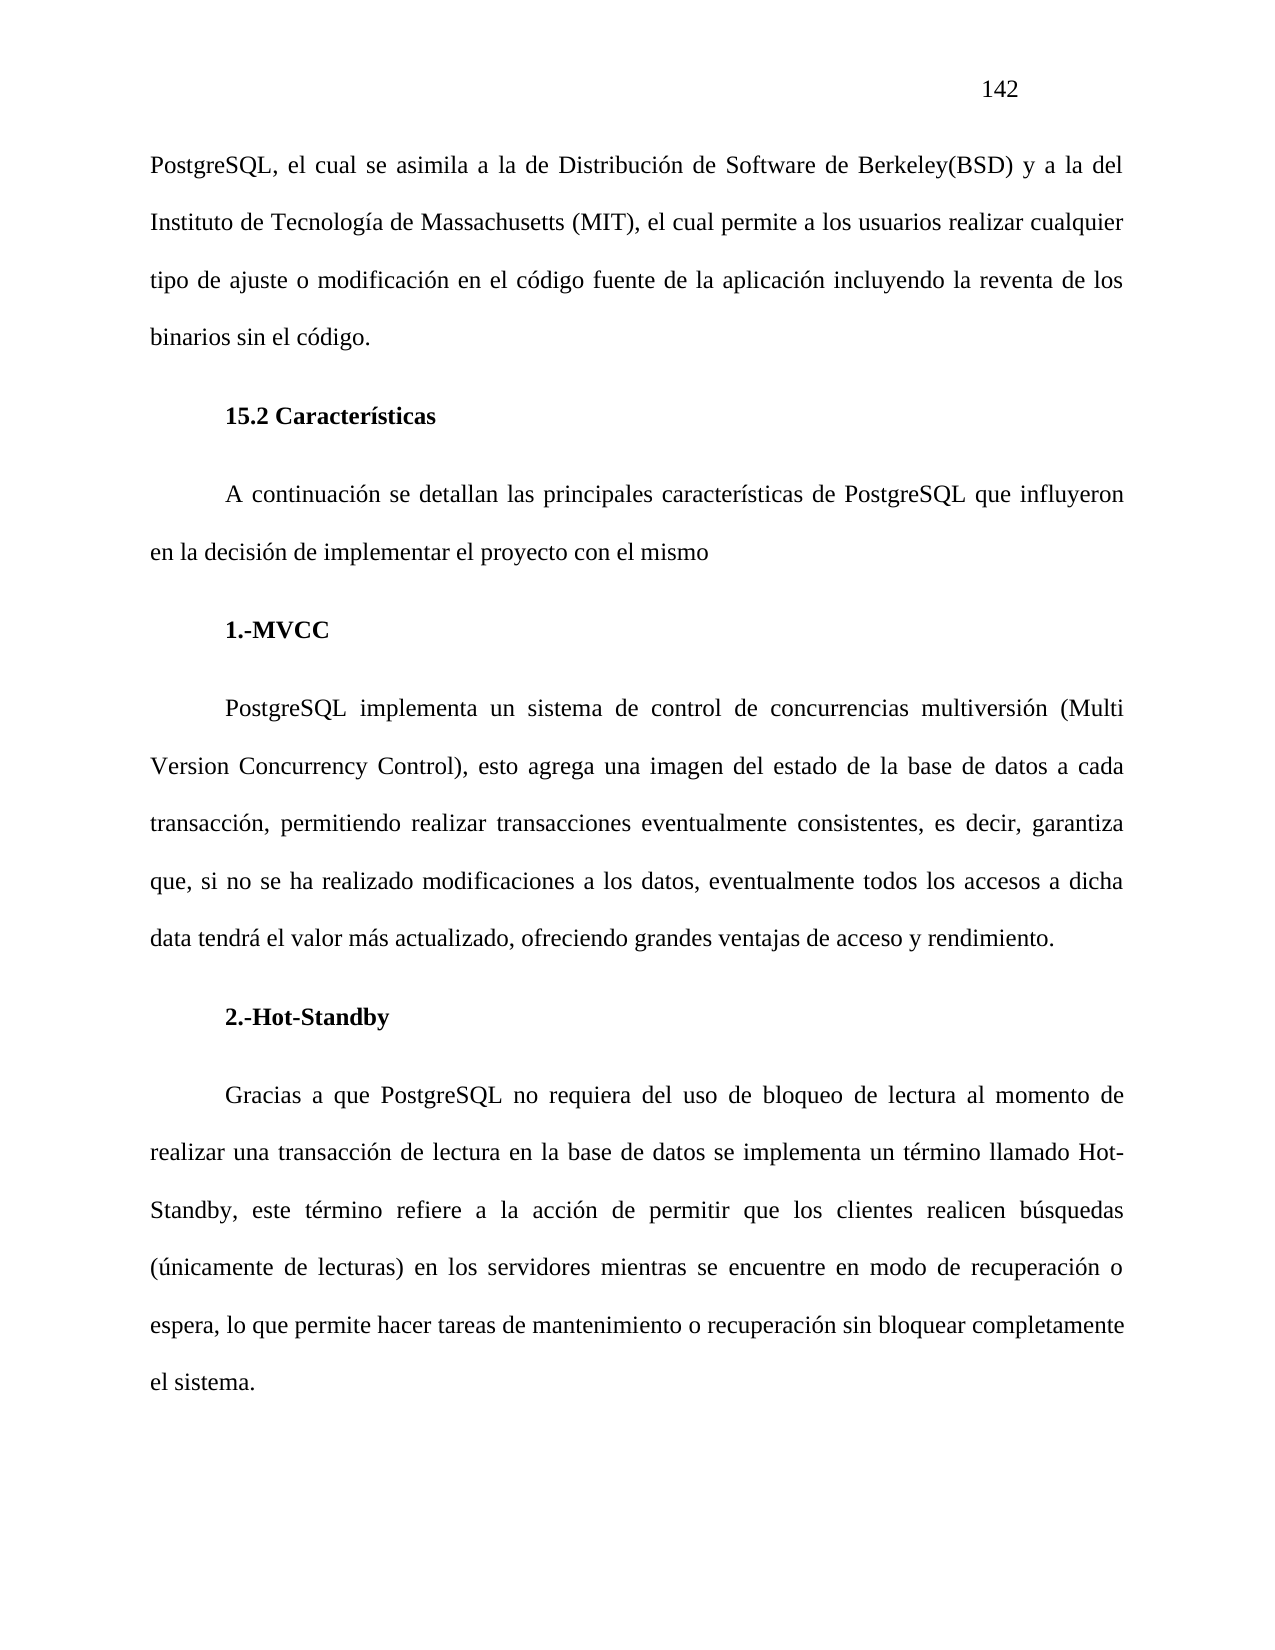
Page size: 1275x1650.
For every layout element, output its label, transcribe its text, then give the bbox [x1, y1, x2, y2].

subtitle 15.2 Características [150, 401, 1125, 429]
text A continuación se detallan las principales características de PostgreSQL que influyeron en la decisión de implementar el proyecto con el mismo [150, 479, 1125, 565]
subtitle 2.-Hot-Standby [150, 1002, 1125, 1030]
subtitle 1.-MVCC [150, 615, 1125, 644]
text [150, 150, 1125, 351]
text PostgreSQL implementa un sistema de control de concurrencias multiversión (Multi Version Concurrency Control), esto agrega una imagen del estado de la base de datos a cada transacción, permitiendo realizar transacciones eventualmente consistentes, es decir, garantiza que, si no se ha realizado modificaciones a los datos, eventualmente todos los accesos a dicha data tendrá el valor más actualizado, ofreciendo grandes ventajas de acceso y rendimiento. [150, 693, 1125, 952]
text Gracias a que PostgreSQL no requiera del uso de bloqueo de lectura al momento de realizar una transacción de lectura en la base de datos se implementa un término llamado Hot-Standby, este término refiere a la acción de permitir que los clientes realicen búsquedas (únicamente de lecturas) en los servidores mientras se encuentre en modo de recuperación o espera, lo que permite hacer tareas de mantenimiento o recuperación sin bloquear completamente el sistema. [150, 1080, 1125, 1396]
